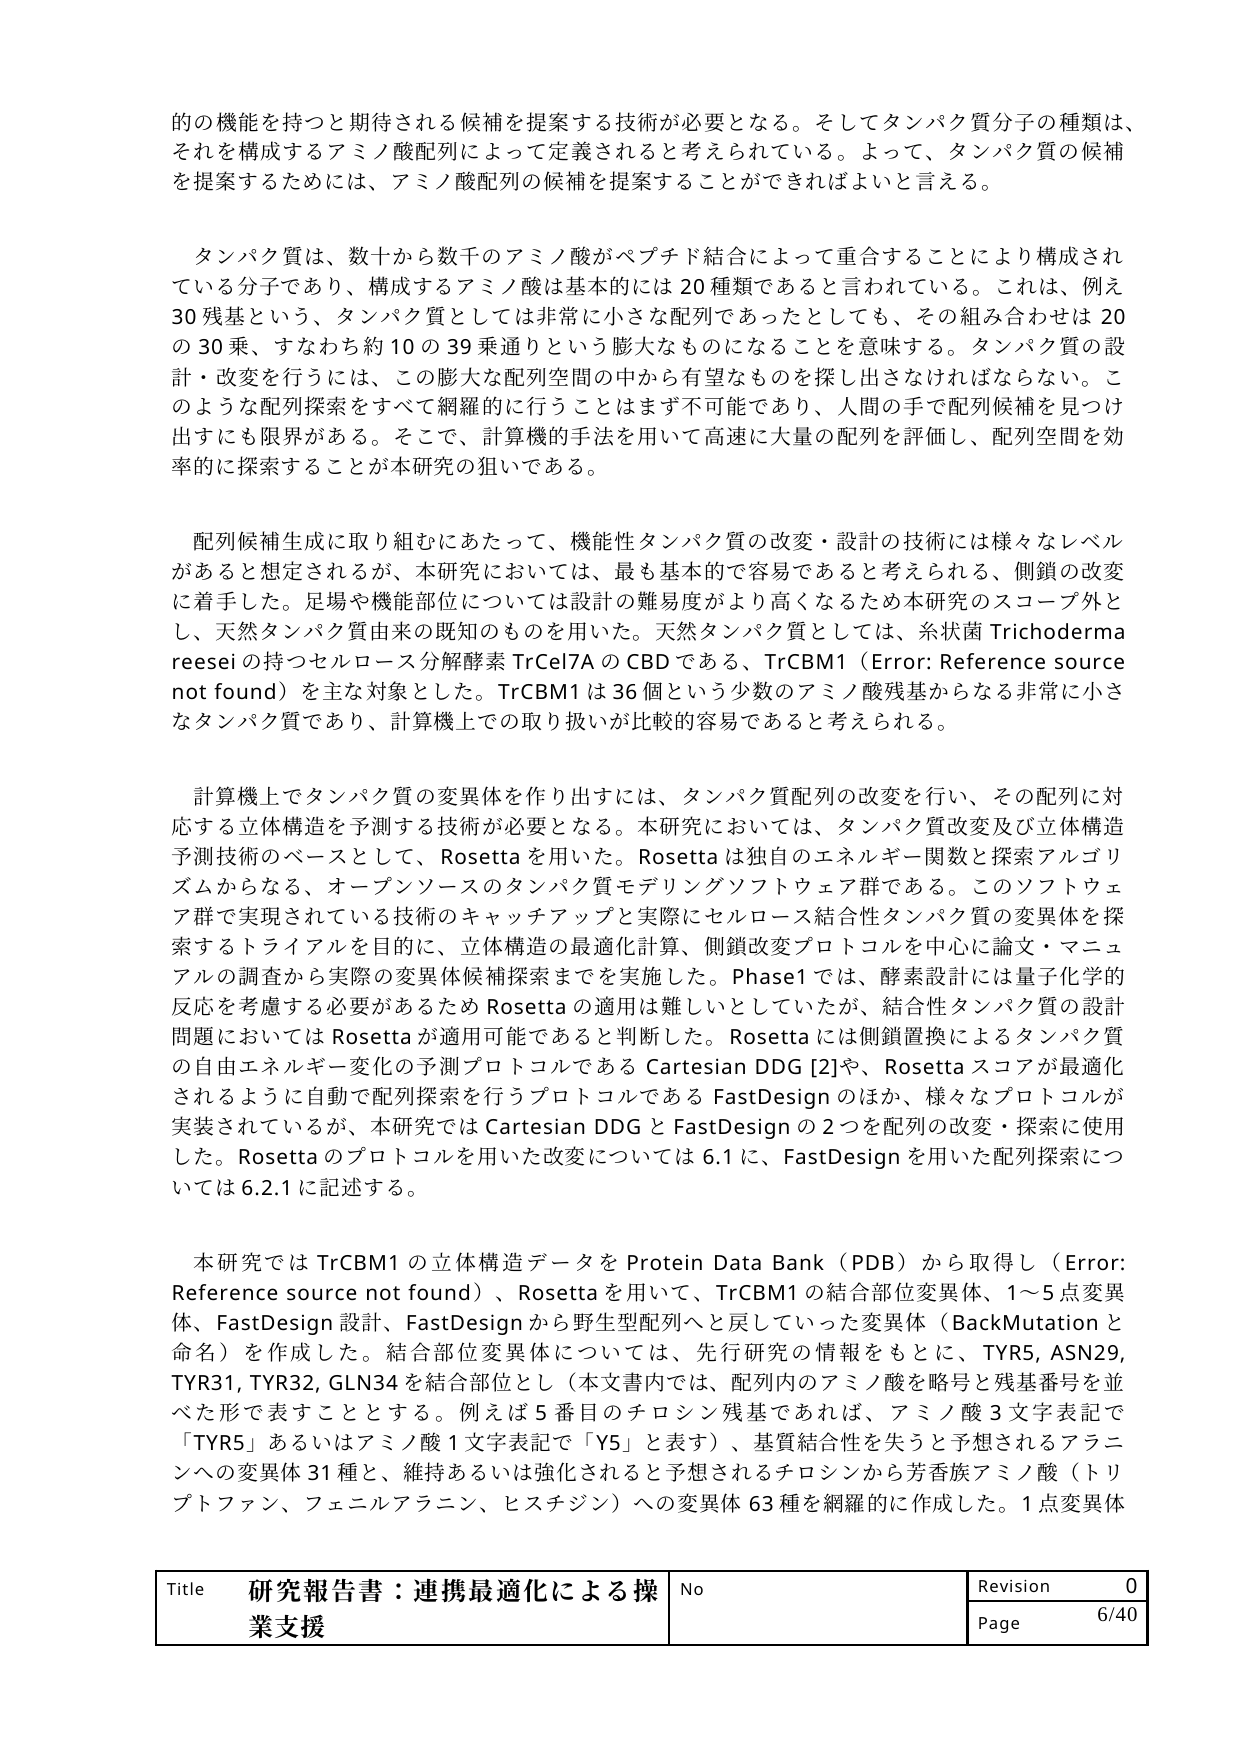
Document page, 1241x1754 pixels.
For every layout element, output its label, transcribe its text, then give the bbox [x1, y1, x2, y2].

text 計算機上でタンパク質の変異体を作り出すには、タンパク質配列の改変を行い、その配列に対応する立体構造を予測する技術が必要となる。本研究においては、タンパク質改変及び立体構造予測技術のベースとして、Rosettaを用いた。Rosettaは独自のエネルギー関数と探索アルゴリズムからなる、オープンソースのタンパク質モデリングソフトウェア群である。このソフトウェア群で実現されている技術のキャッチアップと実際にセルロース結合性タンパク質の変異体を探索するトライアルを目的に、立体構造の最適化計算、側鎖改変プロトコルを中心に論文・マニュアルの調査から実際の変異体候補探索までを実施した。Phase1では、酵素設計には量子化学的反応を考慮する必要があるためRosettaの適用は難しいとしていたが、結合性タンパク質の設計問題においてはRosettaが適用可能であると判断した。Rosettaには側鎖置換によるタンパク質の自由エネルギー変化の予測プロトコルであるCartesian DDGや、Rosettaスコアが最適化されるように自動で配列探索を行うプロトコルであるFastDesignのほか、様々なプロトコルが実装されているが、本研究ではCartesian DDGとFastDesignの2つを配列の改変・探索に使用した。Rosettaのプロトコルを用いた改変については6.1に、FastDesignを用いた配列探索については6.2.1に記述する。 [171, 781, 1126, 1201]
text タンパク質は、数十から数千のアミノ酸がペプチド結合によって重合することにより構成されている分子であり、構成するアミノ酸は基本的には20種類であると言われている。これは、例え30残基という、タンパク質としては非常に小さな配列であったとしても、その組み合わせは20の30乗、すなわち約10の39乗通りという膨大なものになることを意味する。タンパク質の設計・改変を行うには、この膨大な配列空間の中から有望なものを探し出さなければならない。このような配列探索をすべて網羅的に行うことはまず不可能であり、人間の手で配列候補を見つけ出すにも限界がある。そこで、計算機的手法を用いて高速に大量の配列を評価し、配列空間を効率的に探索することが本研究の狙いである。 [171, 241, 1126, 481]
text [171, 1246, 1126, 1517]
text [171, 106, 1126, 196]
